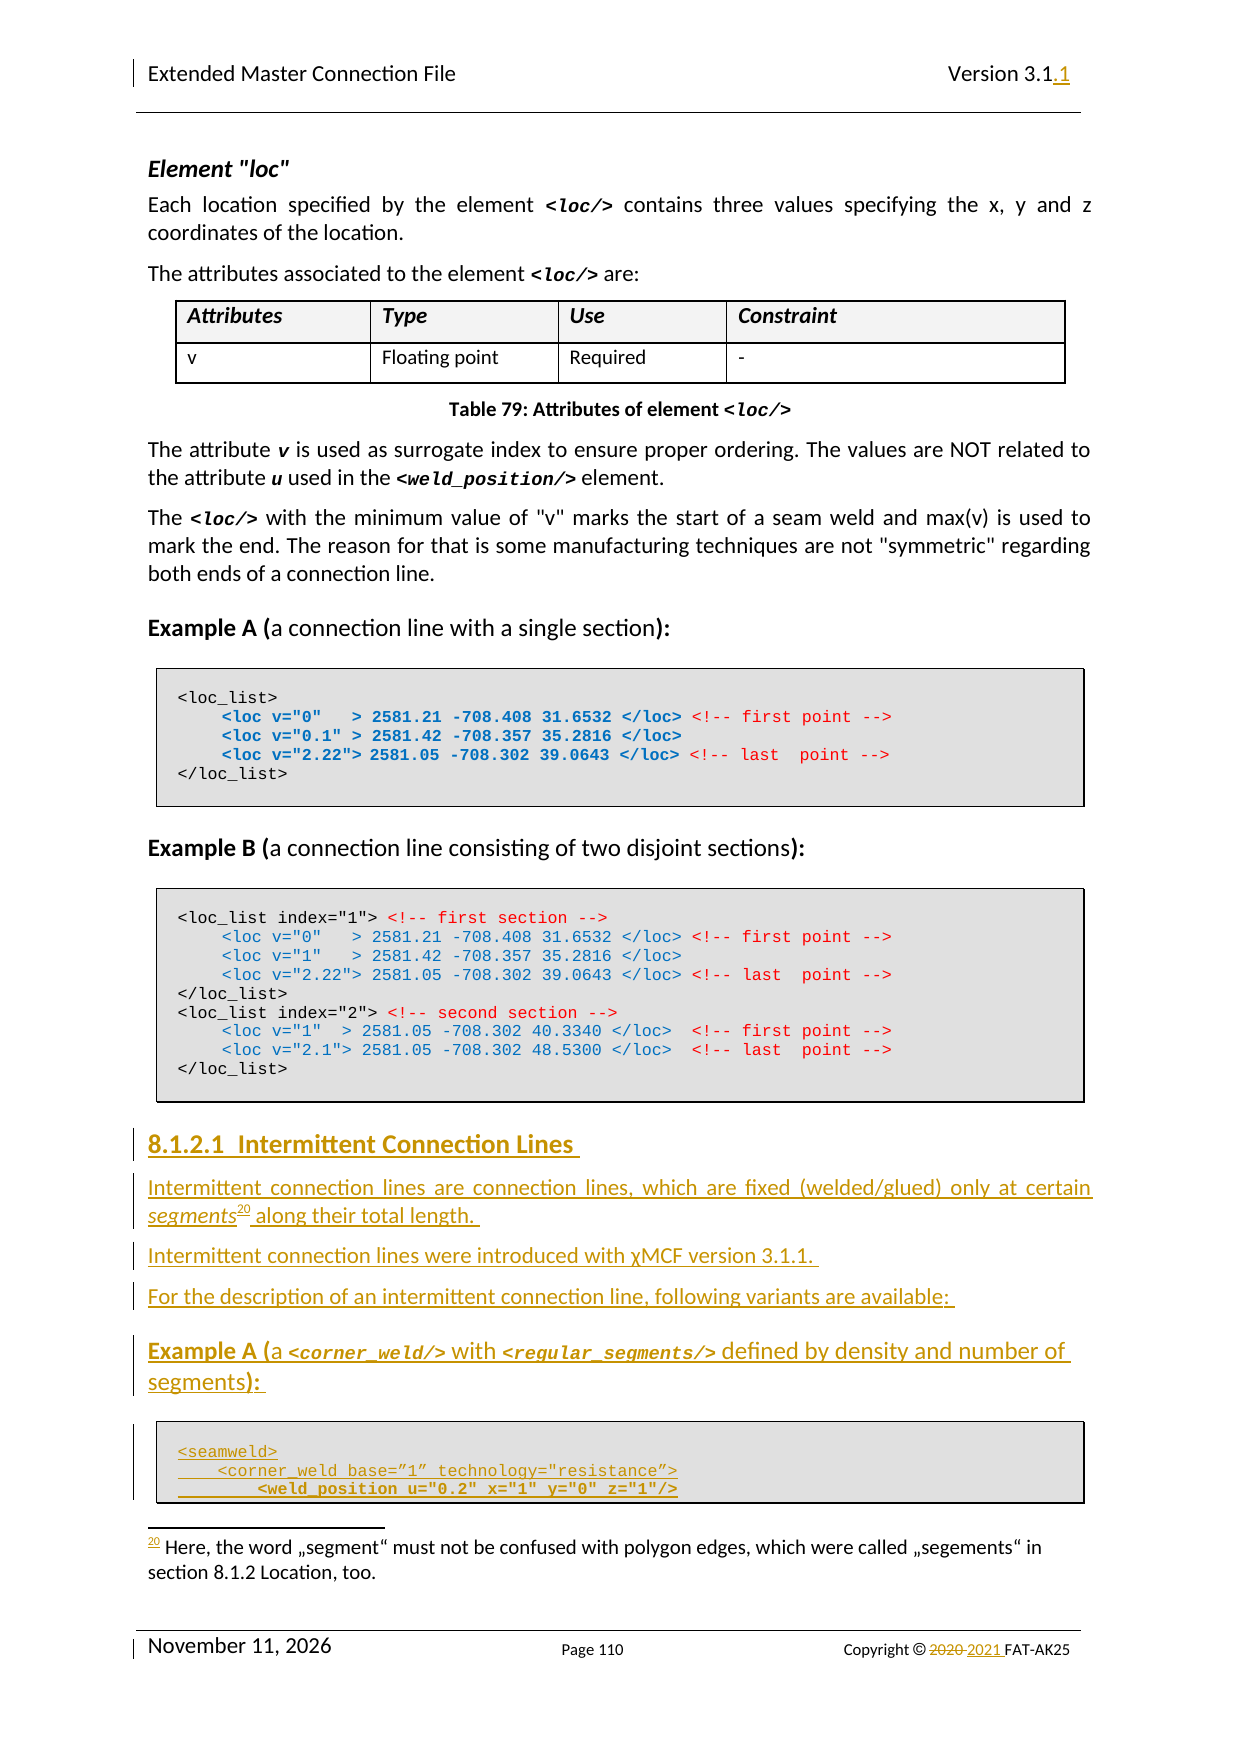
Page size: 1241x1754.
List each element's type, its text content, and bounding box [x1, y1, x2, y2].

text <loc v="0" > 2581.21 -708.408 31.6532 </loc> <!-- first point --> [157, 926, 1083, 944]
subtitle Element "loc" [148, 154, 1092, 184]
text <loc v="1" > 2581.05 -708.302 40.3340 </loc> <!-- first point --> [157, 1020, 1083, 1039]
text The attribute v is used as surrogate index to ensure proper ordering. The values are NOT related to the attribute u used in the <weld_position/> element. [148, 435, 1092, 491]
text Each location specified by the element <loc/> contains three values specifying the x, y and z coordinates of the location. [148, 190, 1092, 246]
text <loc_list index="2"> <!-- second section --> [157, 1001, 1083, 1020]
text <loc v="0" > 2581.21 -708.408 31.6532 </loc> <!-- first point --> [157, 706, 1083, 725]
text <loc v="0.1" > 2581.42 -708.357 35.2816 </loc> [157, 725, 1083, 743]
text Example B (a connection line consisting of two disjoint sections): [148, 832, 1092, 863]
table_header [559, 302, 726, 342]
text <loc_list index="1"> <!-- first section --> [157, 907, 1083, 926]
text </loc_list> [157, 1058, 1083, 1076]
text Table 79: Attributes of element <loc/> [148, 397, 1092, 422]
text The attributes associated to the element <loc/> are: [148, 259, 1092, 287]
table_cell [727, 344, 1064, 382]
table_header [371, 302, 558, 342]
text </loc_list> [157, 982, 1083, 1001]
text <loc v="2.22"> 2581.05 -708.302 39.0643 </loc> <!-- last point --> [157, 743, 1083, 762]
text <loc v="2.22"> 2581.05 -708.302 39.0643 </loc> <!-- last point --> [157, 963, 1083, 982]
text </loc_list> [157, 762, 1083, 781]
text The <loc/> with the minimum value of "v" marks the start of a seam weld and max(v) is used to mark the end. The reason for that is some manufacturing techniques are not "symmetric" regarding both ends of a connection line. [148, 503, 1092, 588]
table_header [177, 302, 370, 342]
text <loc_list> [157, 687, 1083, 706]
text Example A (a connection line with a single section): [148, 613, 1092, 643]
text <loc v="1" > 2581.42 -708.357 35.2816 </loc> [157, 944, 1083, 963]
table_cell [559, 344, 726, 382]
text <loc v="2.1"> 2581.05 -708.302 48.5300 </loc> <!-- last point --> [157, 1039, 1083, 1058]
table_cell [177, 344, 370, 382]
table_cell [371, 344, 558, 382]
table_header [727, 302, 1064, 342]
